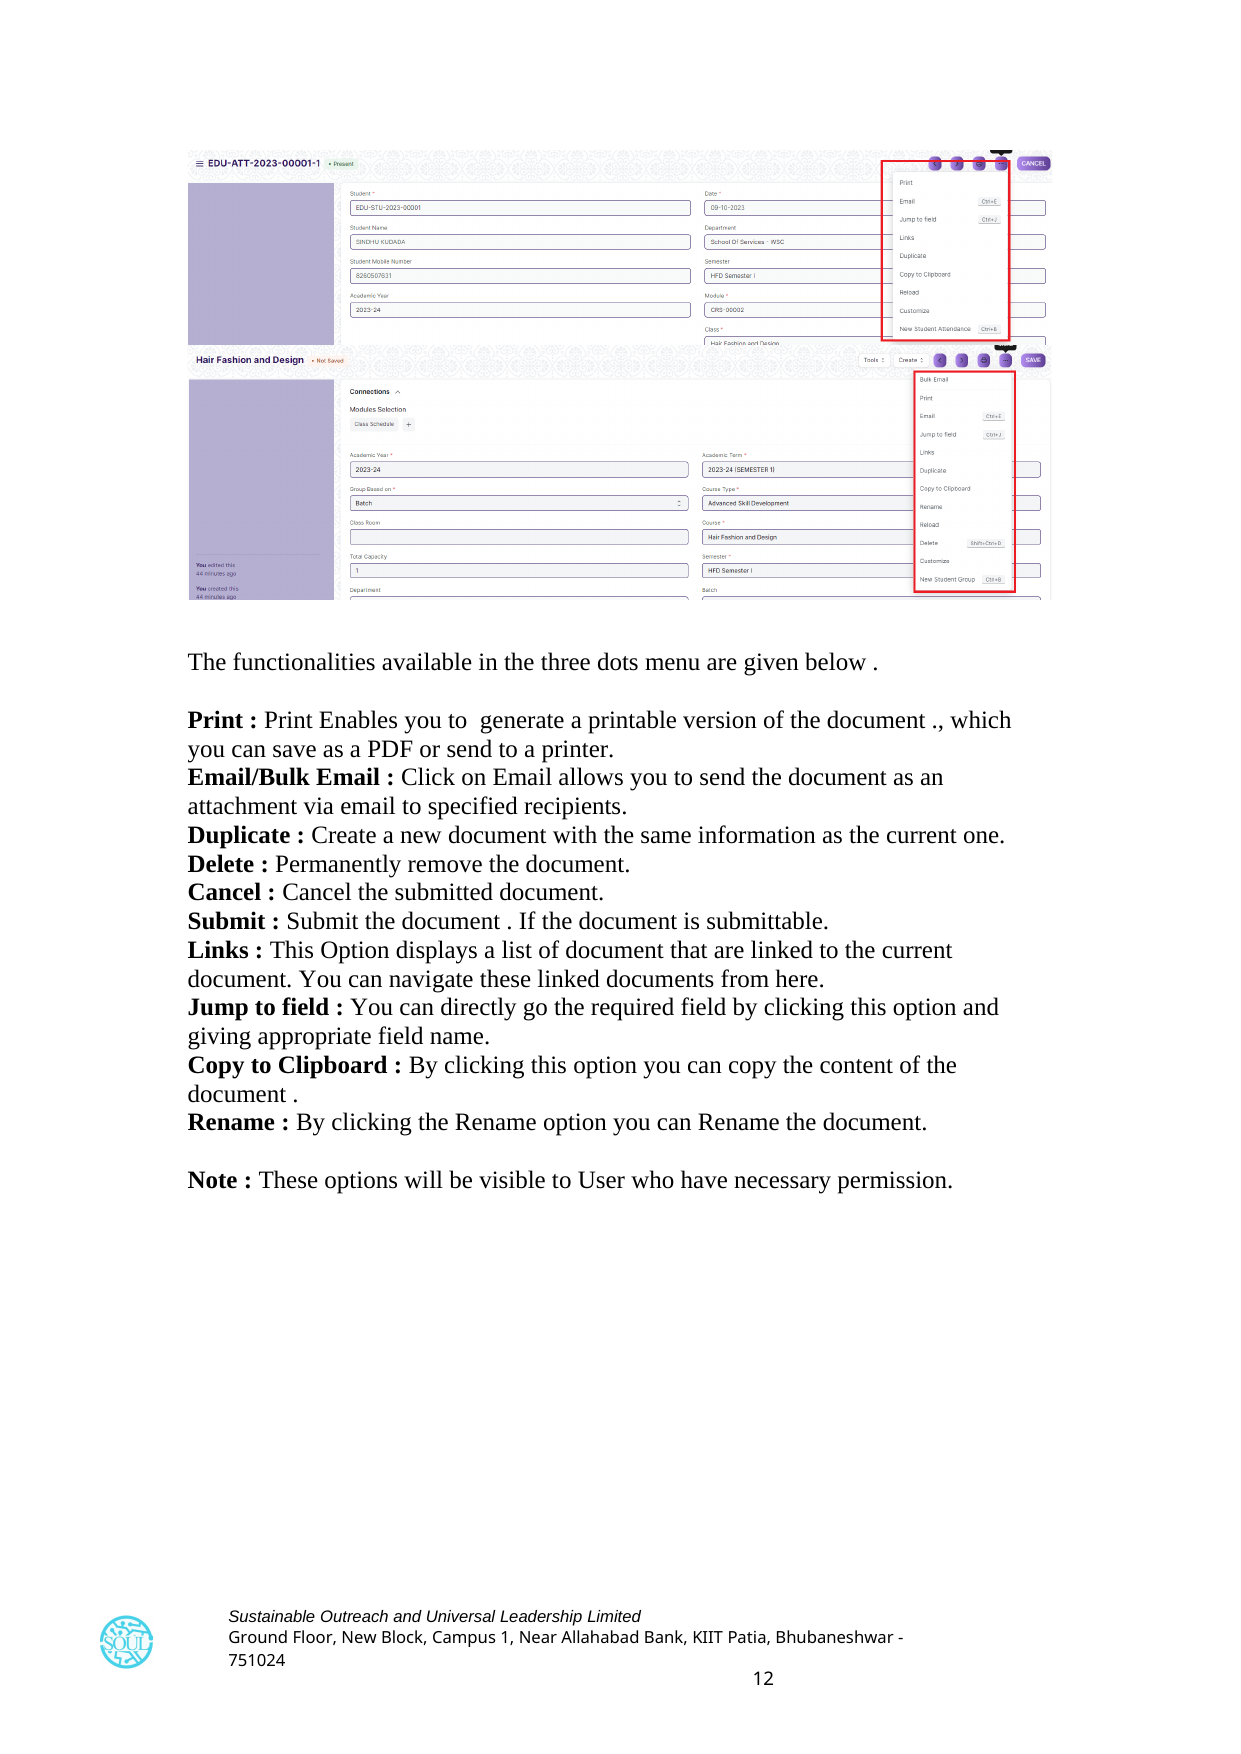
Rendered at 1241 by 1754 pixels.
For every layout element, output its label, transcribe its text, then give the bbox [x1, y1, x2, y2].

text Jump to field : You can directly go the required field by clicking this option and giving appropriate field name. [187, 992, 1053, 1050]
text Copy to Clipboard : By clicking this option you can copy the content of the document . [187, 1050, 1053, 1107]
picture [187, 150, 1053, 600]
text Print : Print Enables you to generate a printable version of the document ., which you can save as a PDF or send to a printer. [187, 705, 1053, 762]
text Note : These options will be visible to User who have necessary permission. [187, 1165, 1053, 1194]
text Links : This Option displays a list of document that are linked to the current document. You can navigate these linked documents from here. [187, 935, 1053, 992]
text Submit : Submit the document . If the document is submittable. [187, 906, 1053, 935]
text Rename : By clicking the Rename option you can Rename the document. [187, 1107, 1053, 1136]
text Cancel : Cancel the submitted document. [187, 877, 1053, 906]
picture [100, 1615, 154, 1669]
text Duplicate : Create a new document with the same information as the current one. [187, 820, 1053, 849]
text Email/Bulk Email : Click on Email allows you to send the document as an attachment via email to specified recipients. [187, 762, 1053, 820]
text Delete : Permanently remove the document. [187, 849, 1053, 877]
text The functionalities available in the three dots menu are given below . [187, 647, 1053, 676]
